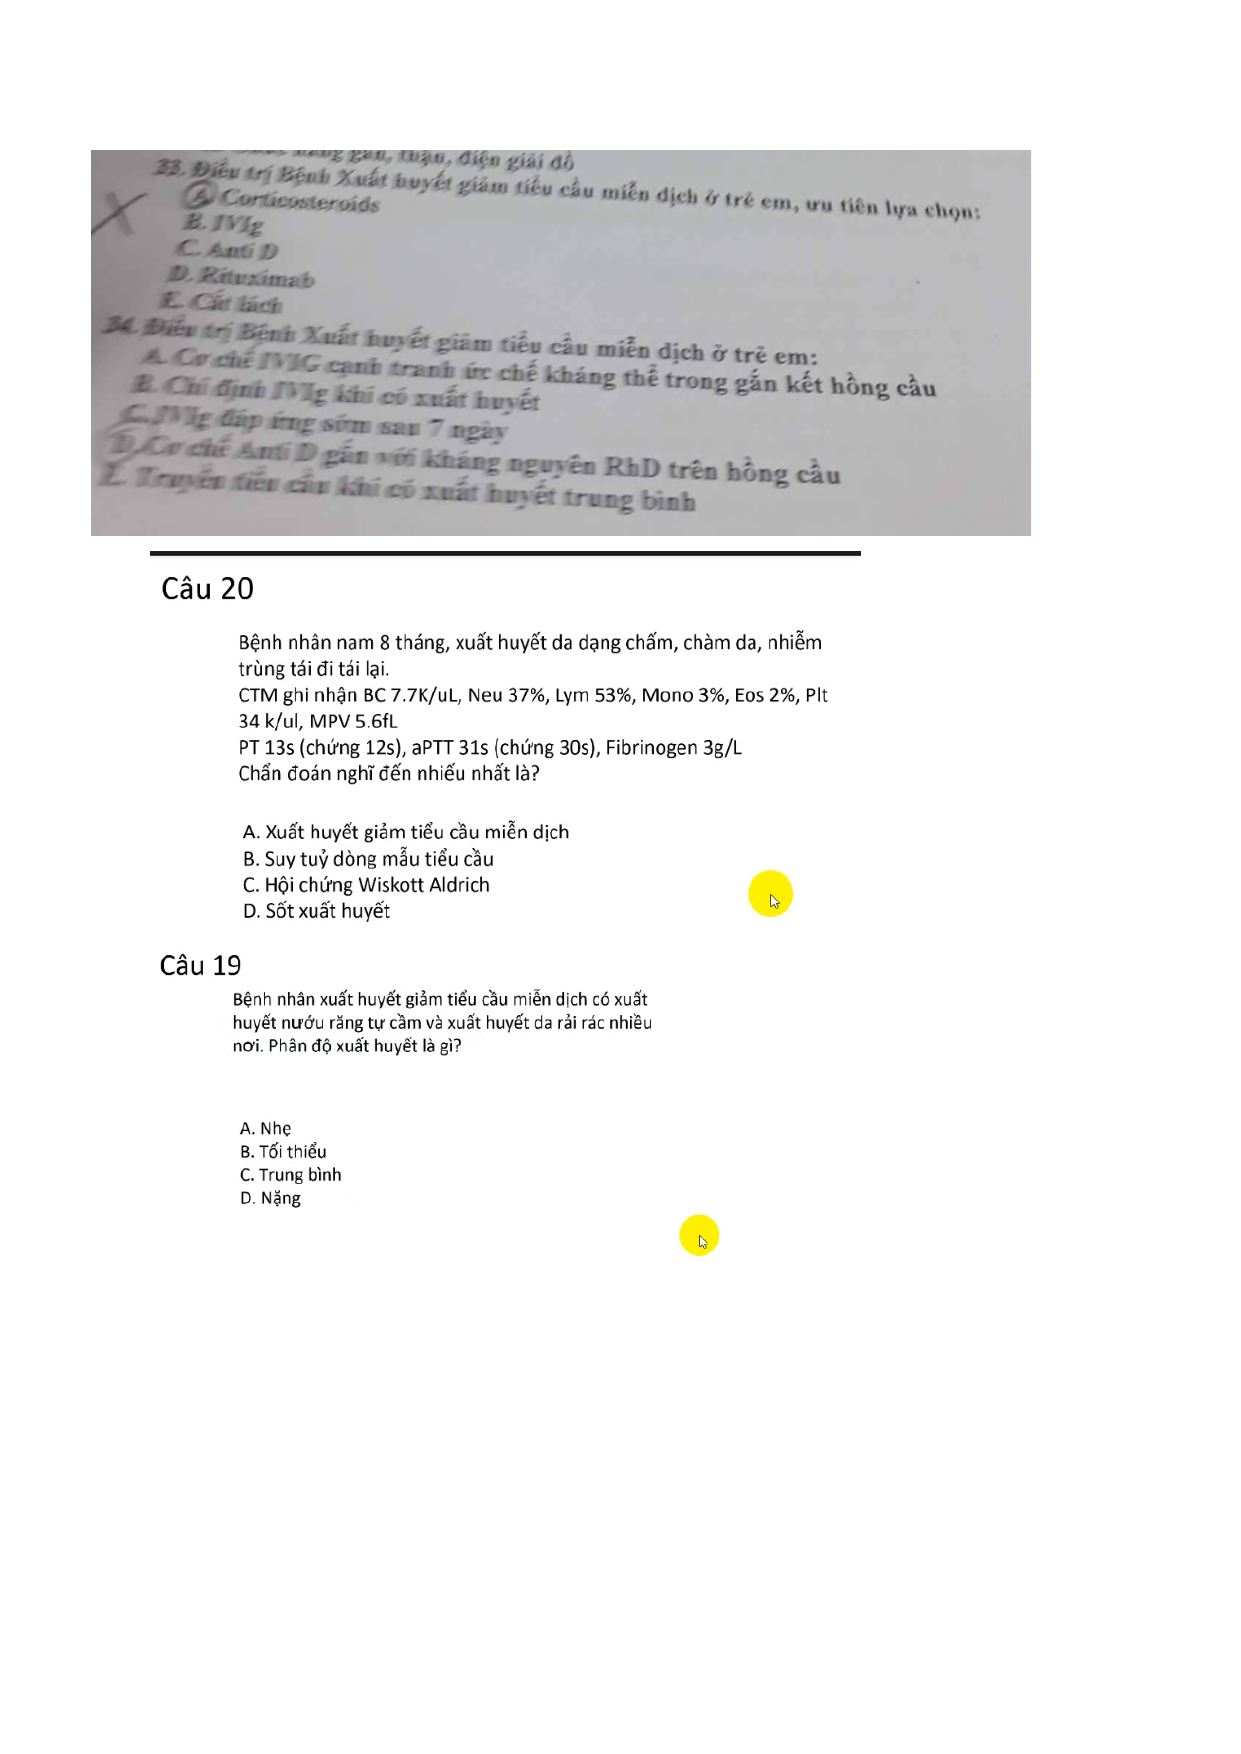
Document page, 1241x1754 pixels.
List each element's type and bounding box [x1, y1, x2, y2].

picture [150, 551, 861, 938]
picture [150, 941, 760, 1275]
picture [91, 150, 1032, 536]
